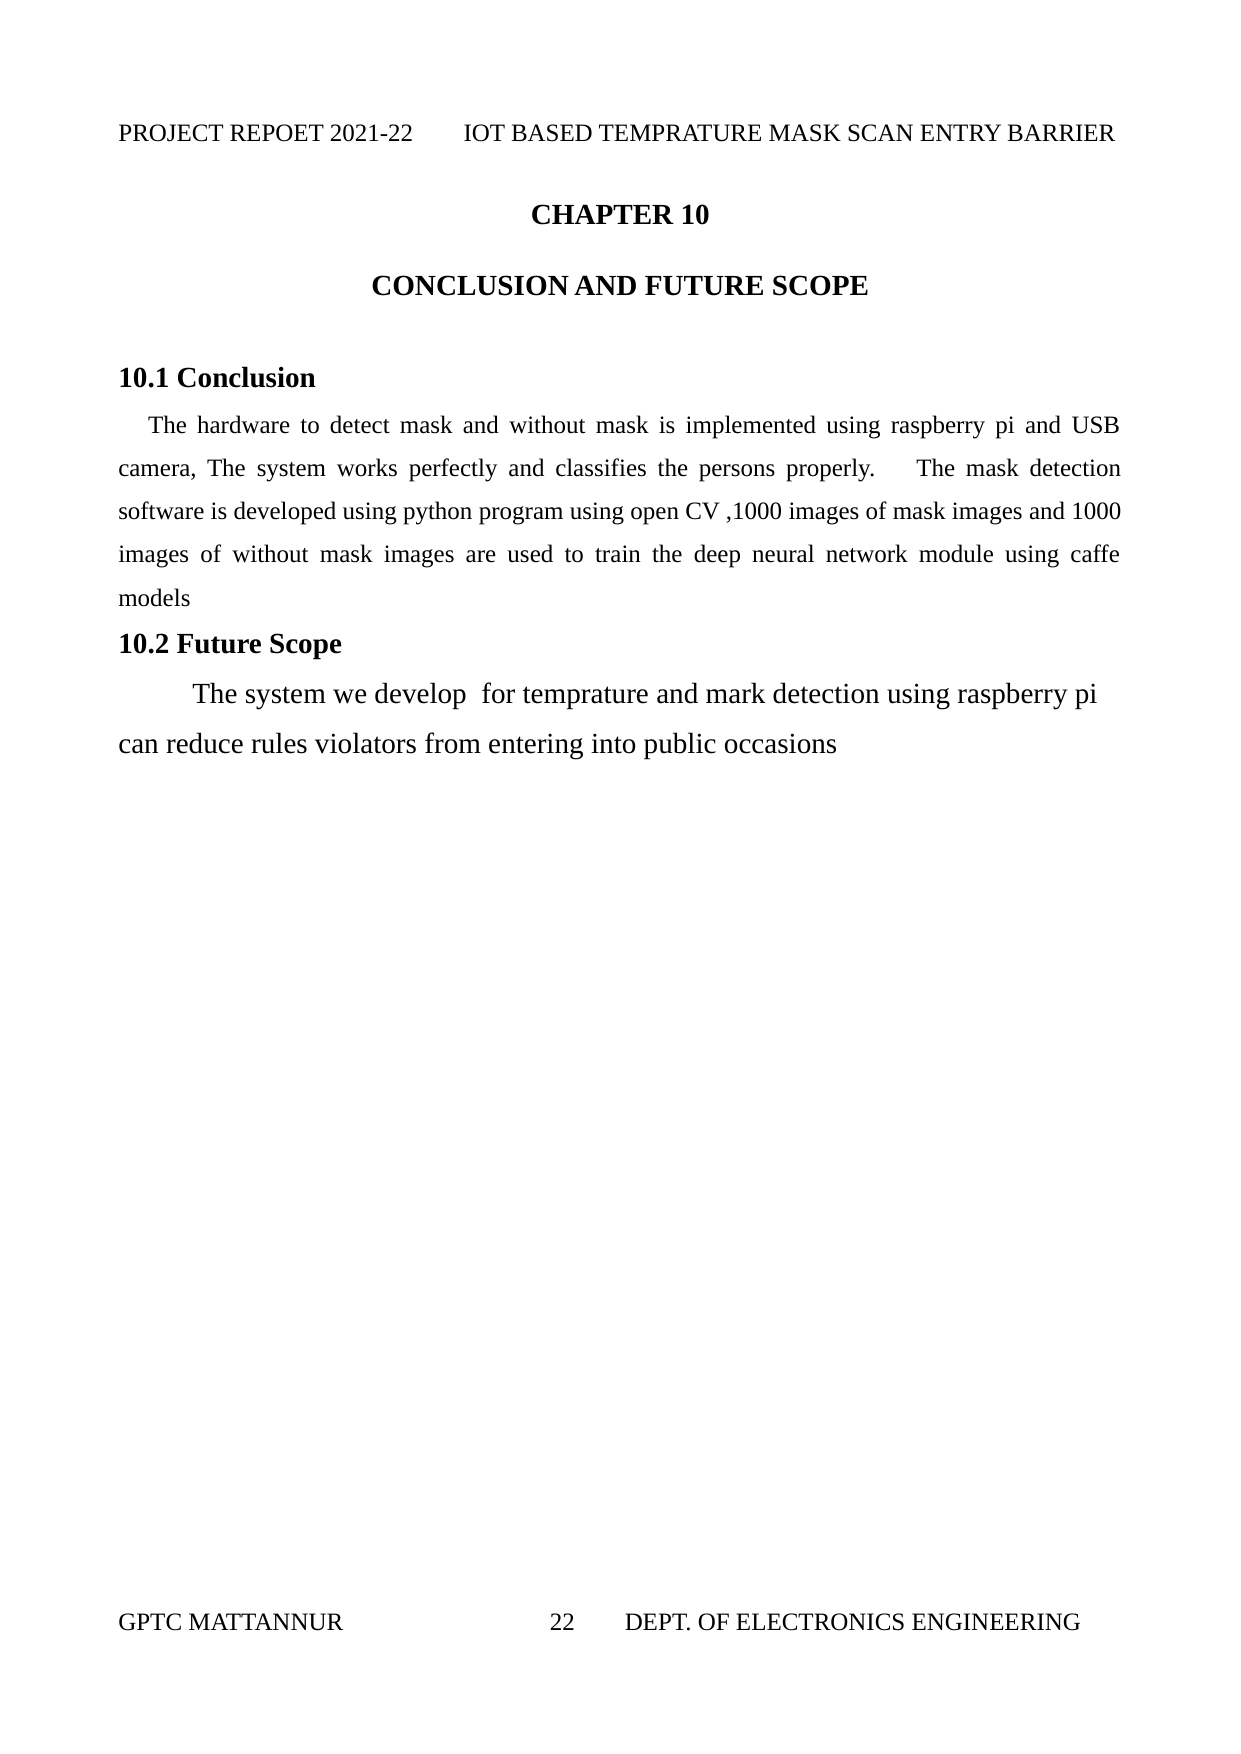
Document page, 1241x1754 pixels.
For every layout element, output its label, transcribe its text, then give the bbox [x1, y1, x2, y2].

text 10.1 Conclusion [118, 360, 1122, 393]
text 10.2 Future Scope [118, 626, 1122, 659]
text The system we develop for temprature and mark detection using raspberry pi can reduce rules violators from entering into public occasions [118, 676, 1122, 760]
text  The hardware to detect mask and without mask is implemented using raspberry pi and USB camera, The system works perfectly and classifies the persons properly.  The mask detection software is developed using python program using open CV ,1000 images of mask images and 1000 images of without mask images are used to train the deep neural network module using caffe models [118, 410, 1122, 611]
subtitle CHAPTER 10 [118, 197, 1122, 231]
subtitle CONCLUSION AND FUTURE SCOPE [118, 268, 1122, 302]
